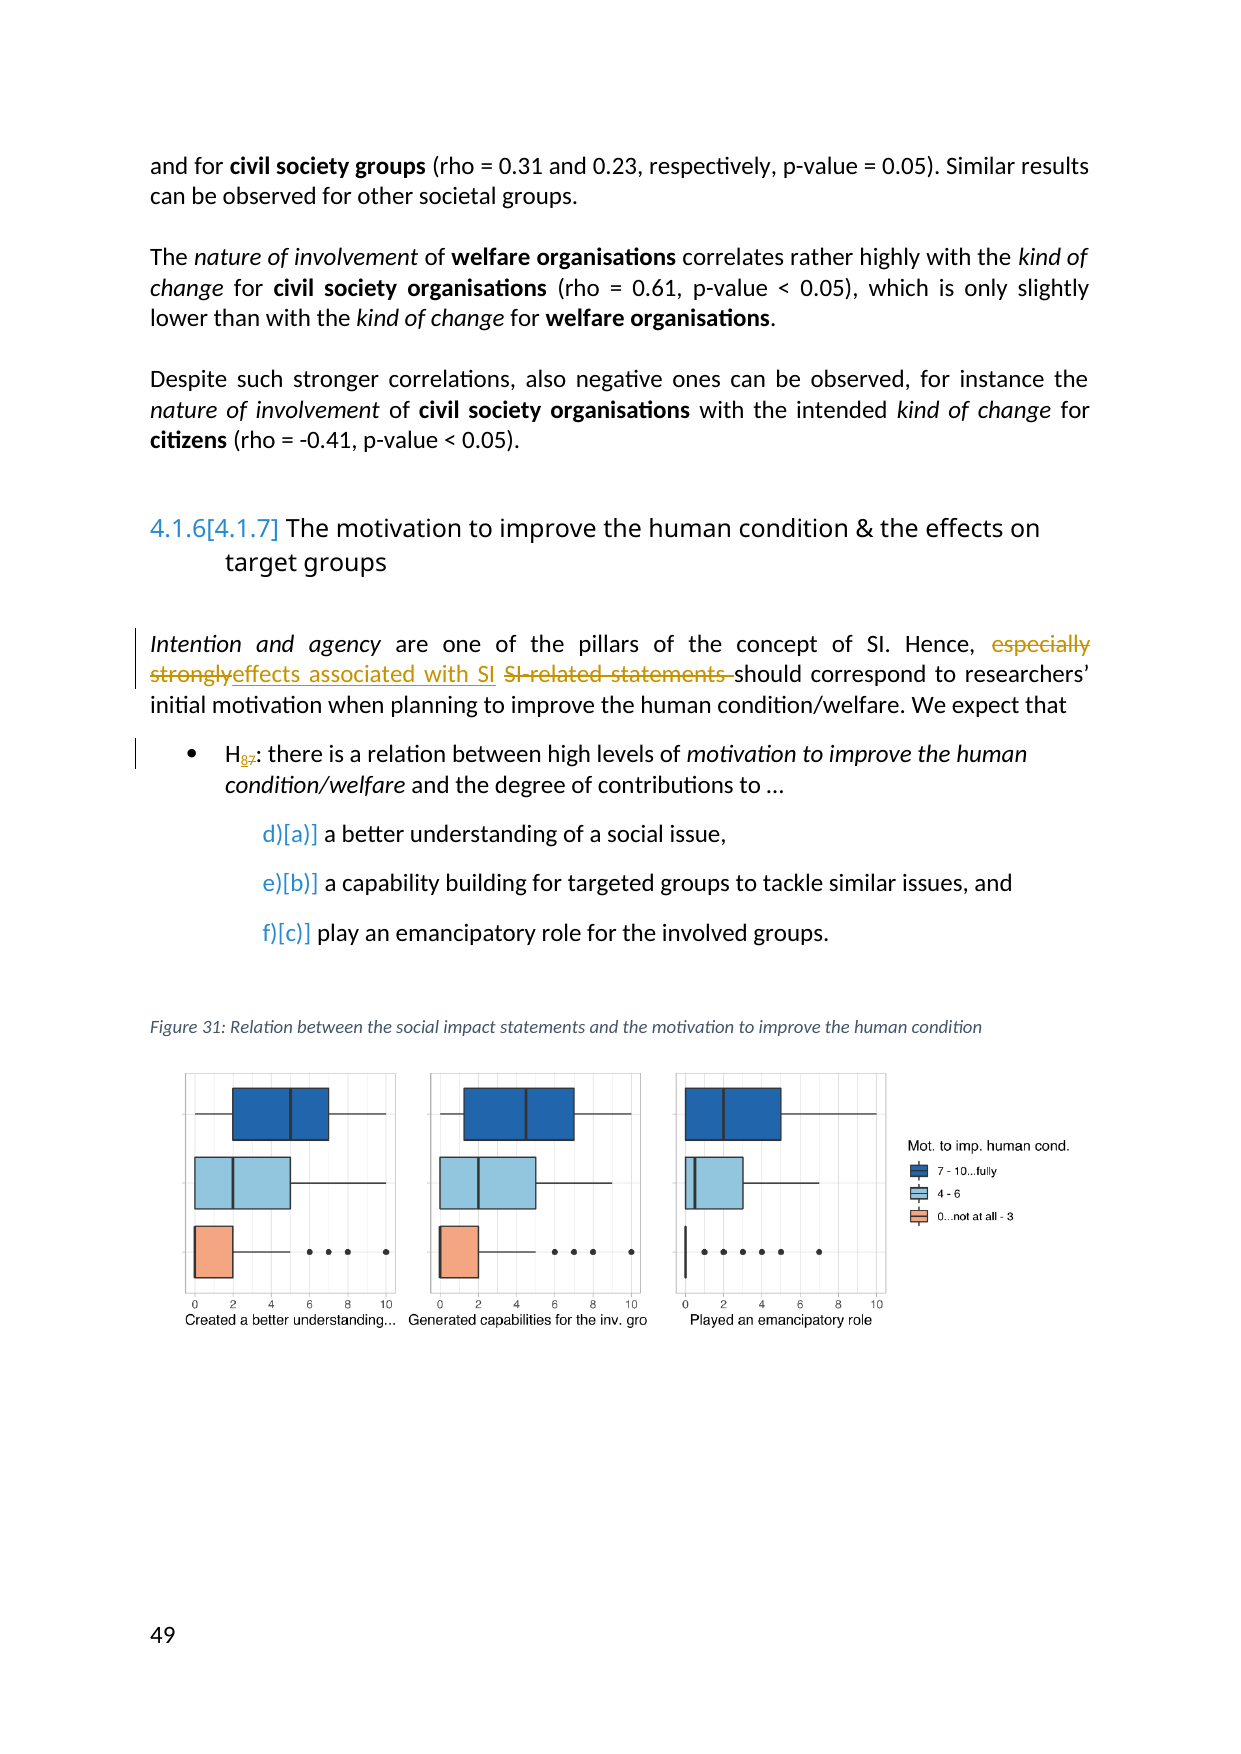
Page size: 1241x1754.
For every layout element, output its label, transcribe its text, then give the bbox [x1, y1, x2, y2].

text The nature of involvement of welfare organisations correlates rather highly with the kind of change for civil society organisations (rho = 0.61, p-value < 0.05), which is only slightly lower than with the kind of change for welfare organisations. [150, 242, 1090, 333]
subtitle The motivation to improve the human condition & the effects on target groups [150, 511, 1090, 579]
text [150, 150, 1090, 211]
list play an emancipatory role for the involved groups. [262, 917, 1090, 947]
text Figure 31: Relation between the social impact statements and the motivation to improve the human condition [150, 1015, 1090, 1038]
list a better understanding of a social issue, [262, 818, 1090, 849]
picture [150, 1059, 1091, 1342]
list a capability building for targeted groups to tackle similar issues, and [262, 867, 1090, 898]
list H: there is a relation between high levels of motivation to improve the human condition/welfare and the degree of contributions to … [187, 738, 1090, 799]
text Despite such stronger correlations, also negative ones can be observed, for instance the nature of involvement of civil society organisations with the intended kind of change for citizens (rho = -0.41, p-value < 0.05). [150, 364, 1090, 455]
text Intention and agency are one of the pillars of the concept of SI. Hence, should correspond to researchers’ initial motivation when planning to improve the human condition/welfare. We expect that [150, 628, 1090, 720]
